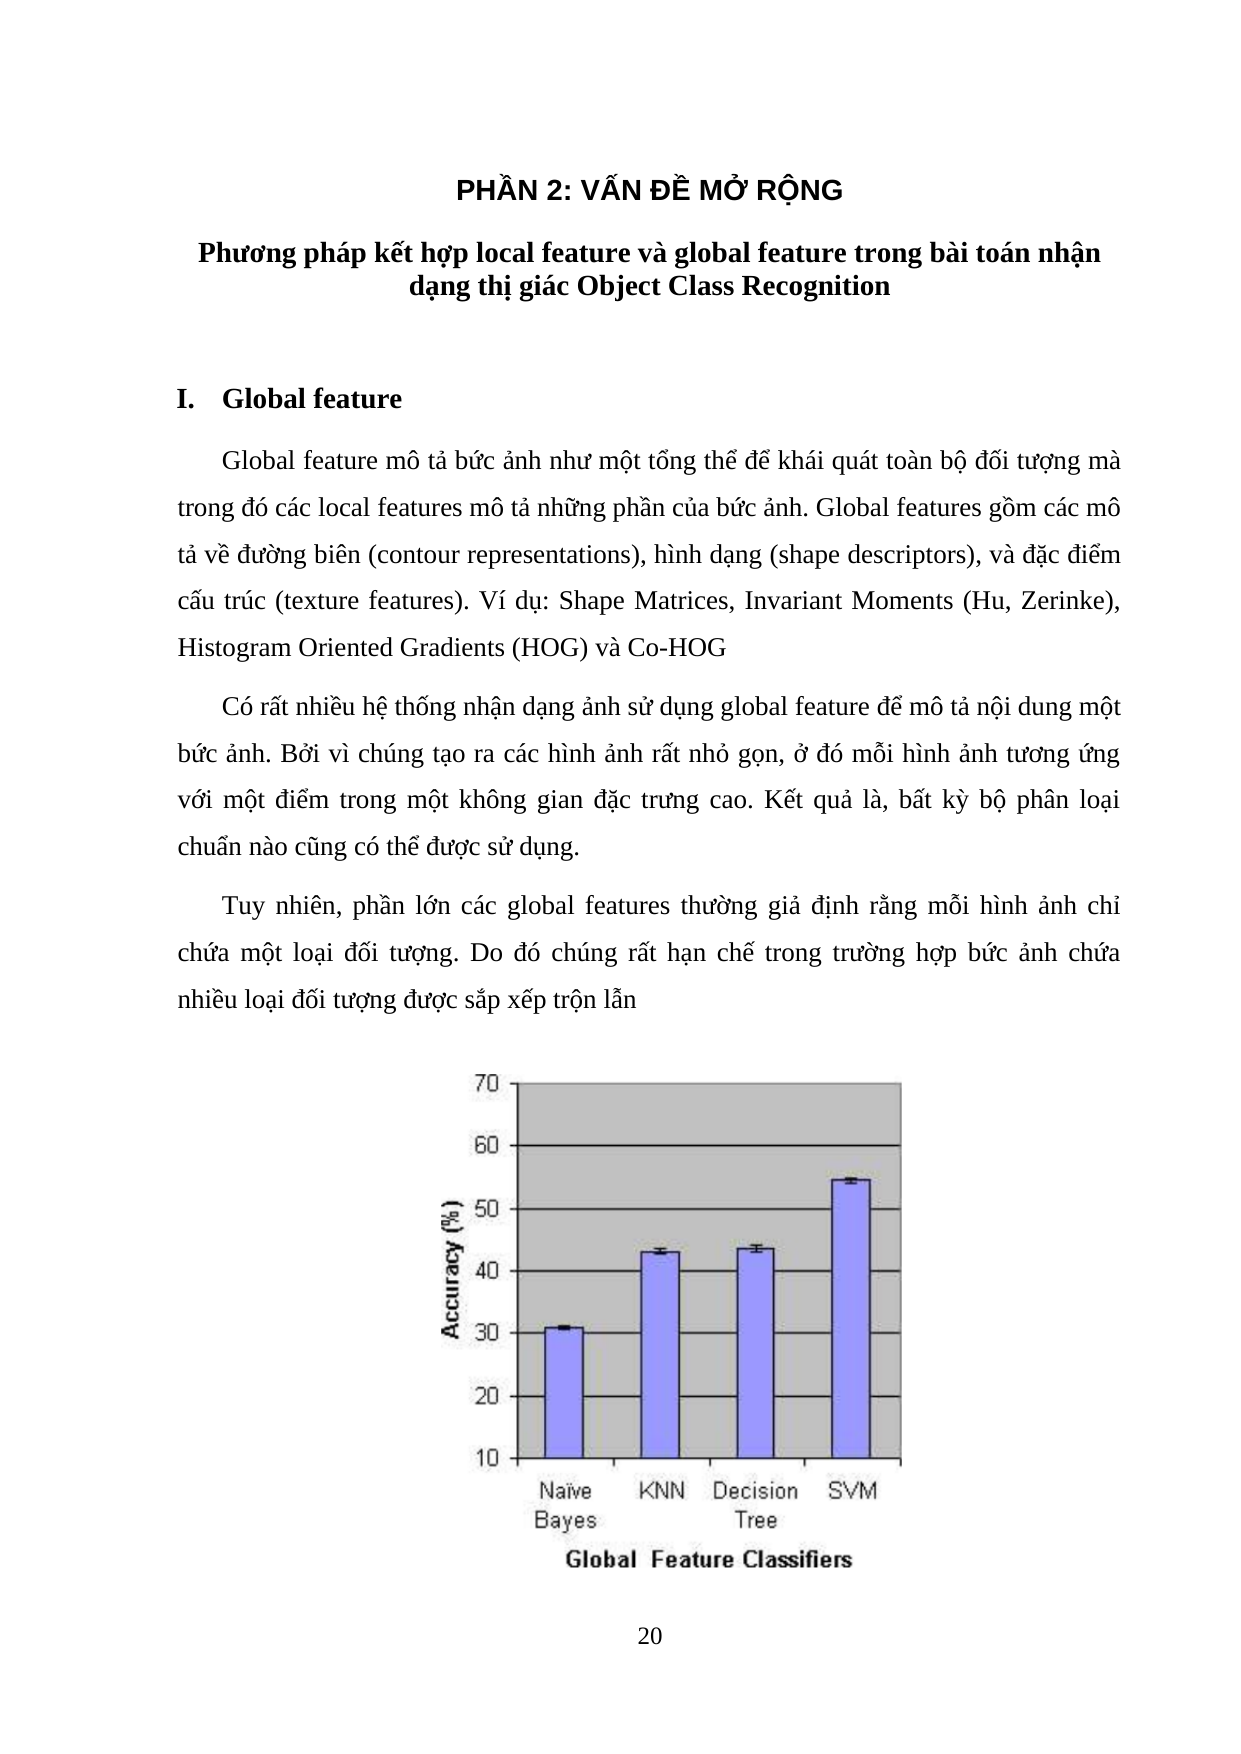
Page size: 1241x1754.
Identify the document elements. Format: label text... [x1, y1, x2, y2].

text Phương pháp kết hợp local feature và global feature trong bài toán nhận dạng thị giác Object Class Recognition [177, 235, 1122, 302]
picture [392, 1042, 952, 1590]
text Có rất nhiều hệ thống nhận dạng ảnh sử dụng global feature để mô tả nội dung một bức ảnh. Bởi vì chúng tạo ra các hình ảnh rất nhỏ gọn, ở đó mỗi hình ảnh tương ứng với một điểm trong một không gian đặc trưng cao. Kết quả là, bất kỳ bộ phân loại chuẩn nào cũng có thể được sử dụng. [177, 690, 1122, 861]
text Global feature mô tả bức ảnh như một tổng thể để khái quát toàn bộ đối tượng mà trong đó các local features mô tả những phần của bức ảnh. Global features gồm các mô tả về đường biên (contour representations), hình dạng (shape descriptors), và đặc điểm cấu trúc (texture features). Ví dụ: Shape Matrices, Invariant Moments (Hu, Zerinke), Histogram Oriented Gradients (HOG) và Co-HOG [177, 444, 1122, 662]
subtitle Global feature [176, 382, 1122, 415]
subtitle PHẦN 2: VẤN ĐỀ MỞ RỘNG [177, 173, 1122, 206]
text Tuy nhiên, phần lớn các global features thường giả định rằng mỗi hình ảnh chỉ chứa một loại đối tượng. Do đó chúng rất hạn chế trong trường hợp bức ảnh chứa nhiều loại đối tượng được sắp xếp trộn lẫn [177, 889, 1122, 1014]
